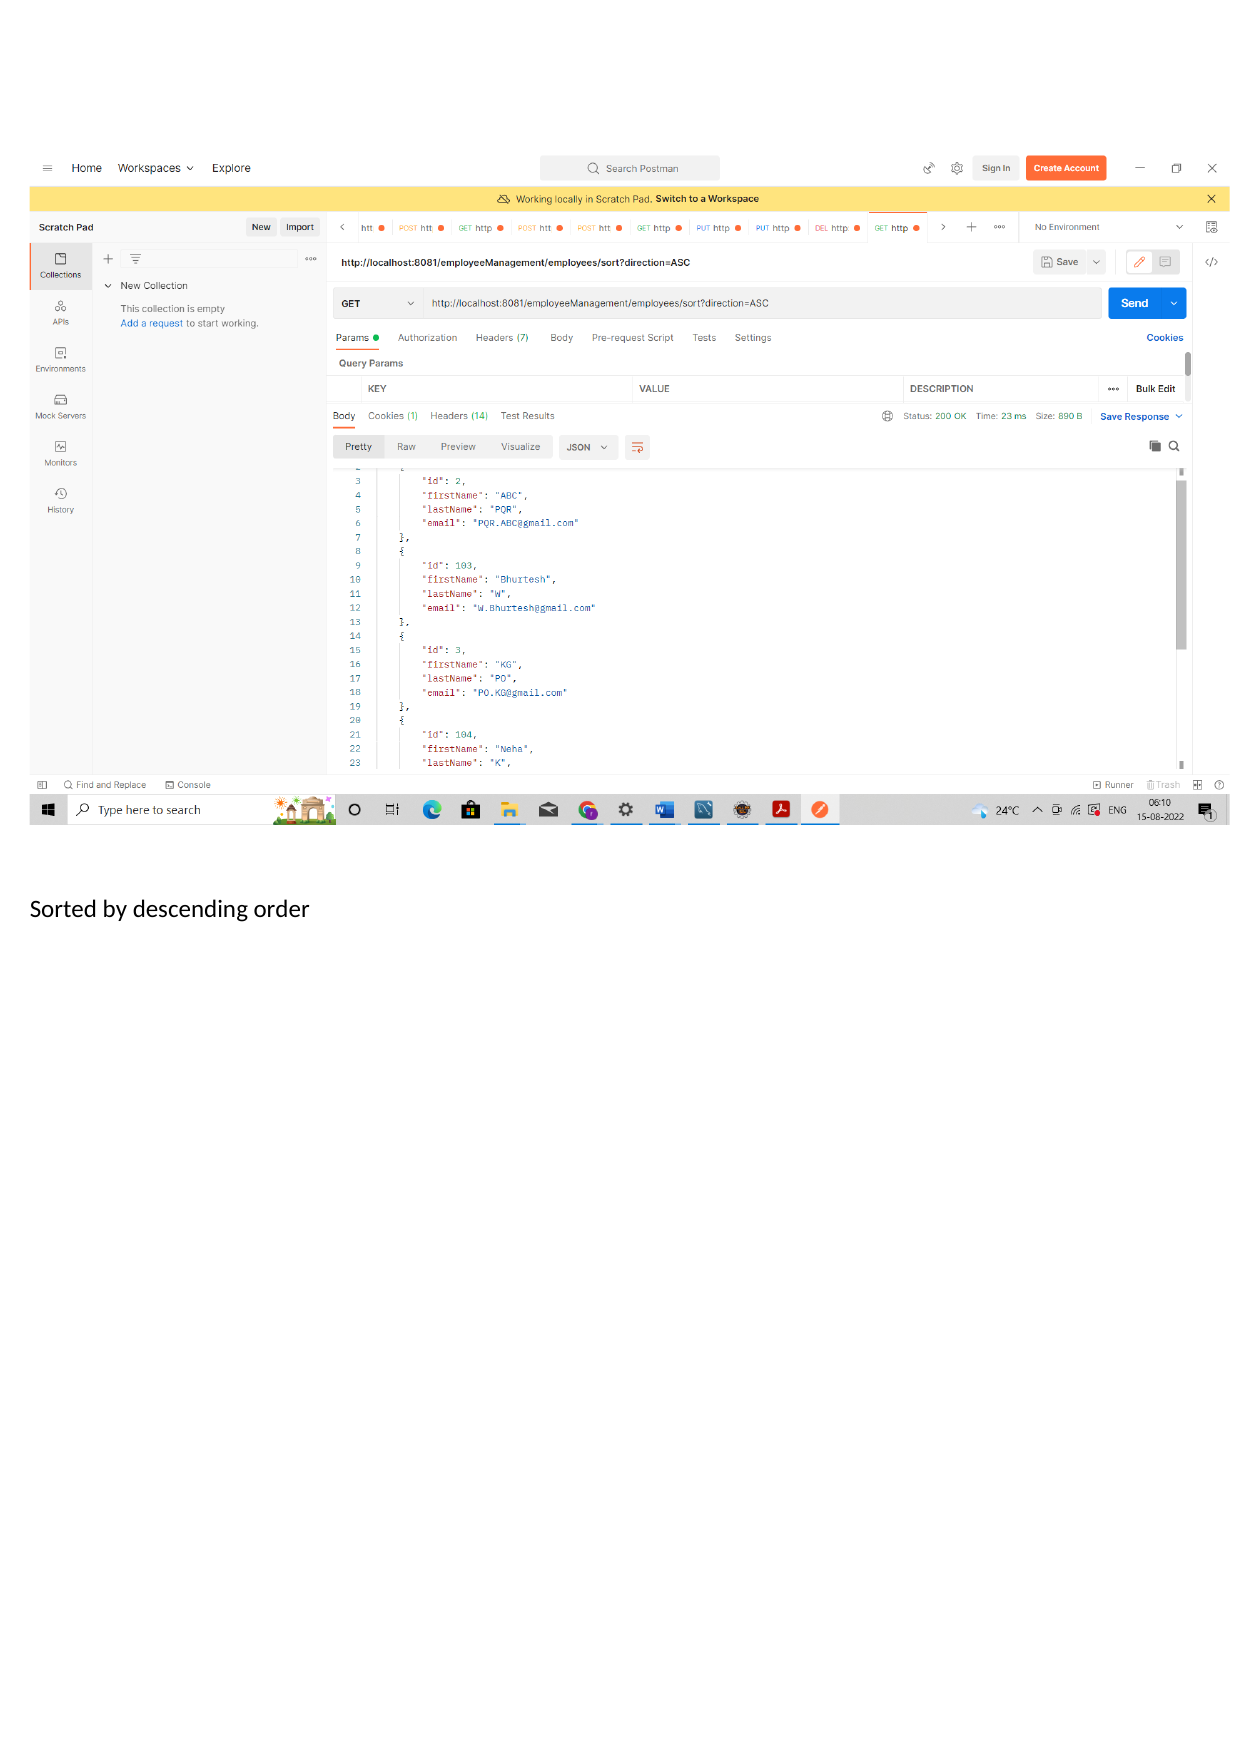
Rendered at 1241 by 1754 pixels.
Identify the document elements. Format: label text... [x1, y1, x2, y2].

picture [29, 150, 1230, 825]
text Sorted by descending order [29, 893, 1211, 924]
